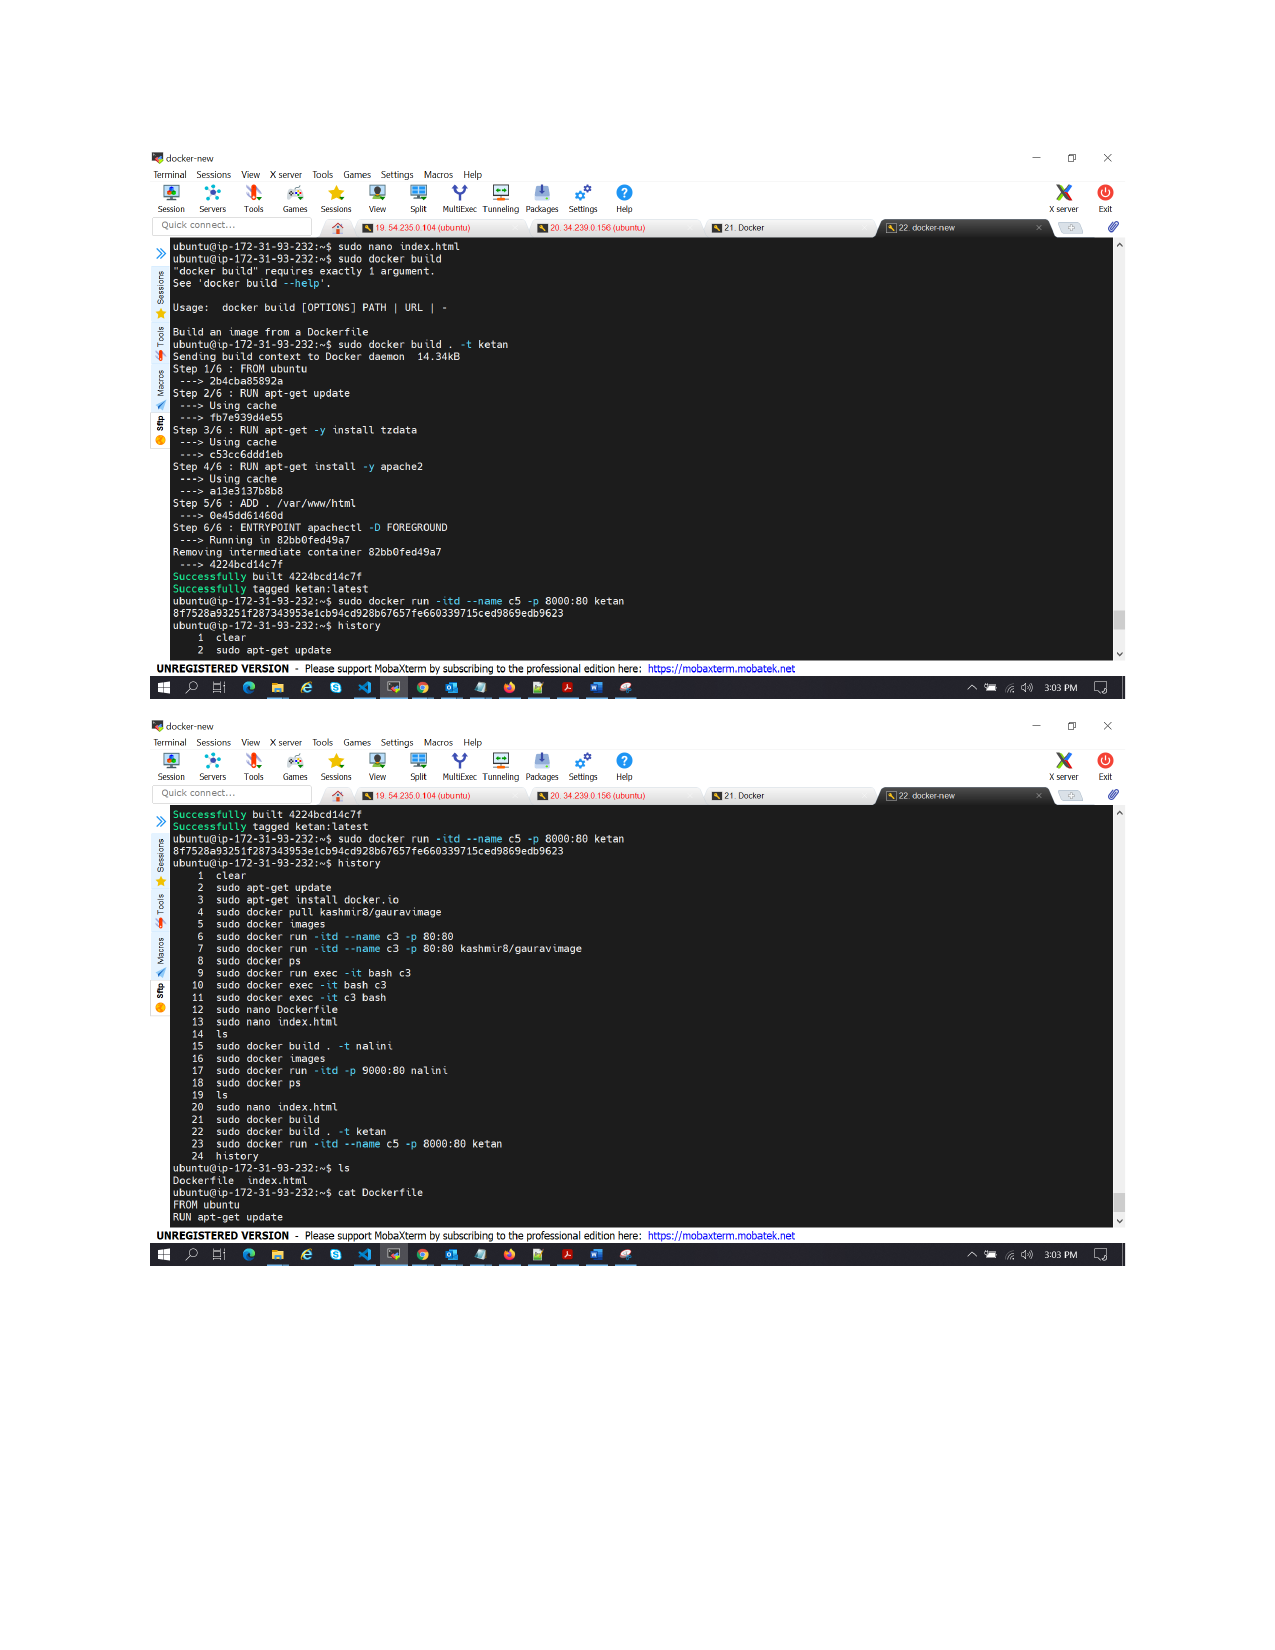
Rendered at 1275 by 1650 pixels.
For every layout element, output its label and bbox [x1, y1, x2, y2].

picture [150, 150, 1125, 699]
picture [150, 717, 1125, 1266]
